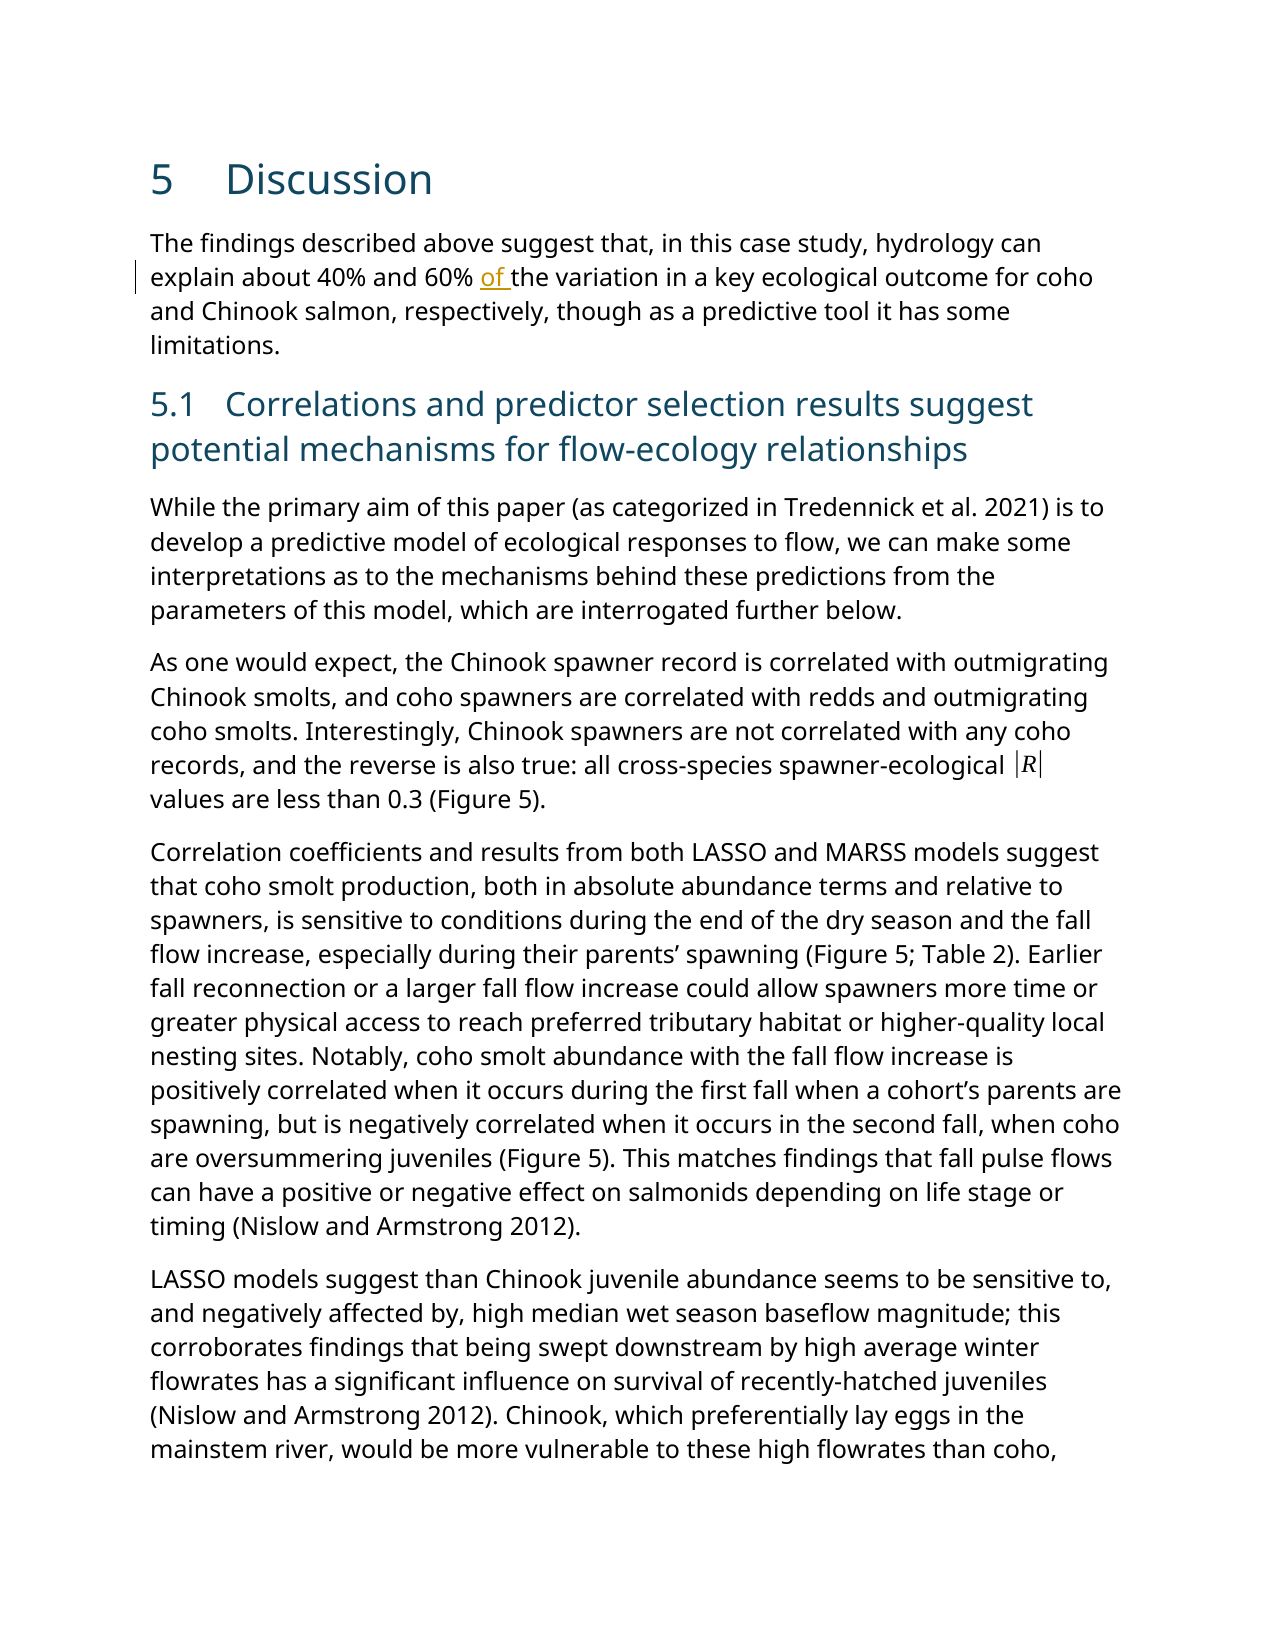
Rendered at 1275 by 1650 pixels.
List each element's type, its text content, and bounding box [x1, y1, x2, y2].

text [150, 1262, 1125, 1466]
subtitle 5 Discussion [150, 150, 1125, 207]
text Correlation coefficients and results from both LASSO and MARSS models suggest that coho smolt production, both in absolute abundance terms and relative to spawners, is sensitive to conditions during the end of the dry season and the fall flow increase, especially during their parents’ spawning (Figure 5; Table 2). Earlier fall reconnection or a larger fall flow increase could allow spawners more time or greater physical access to reach preferred tributary habitat or higher-quality local nesting sites. Notably, coho smolt abundance with the fall flow increase is positively correlated when it occurs during the first fall when a cohort’s parents are spawning, but is negatively correlated when it occurs in the second fall, when coho are oversummering juveniles (Figure 5). This matches findings that fall pulse flows can have a positive or negative effect on salmonids depending on life stage or timing (Nislow and Armstrong 2012). [150, 834, 1125, 1243]
subtitle 5.1 Correlations and predictor selection results suggest potential mechanisms for flow-ecology relationships [150, 381, 1125, 471]
text As one would expect, the Chinook spawner record is correlated with outmigrating Chinook smolts, and coho spawners are correlated with redds and outmigrating coho smolts. Interestingly, Chinook spawners are not correlated with any coho records, and the reverse is also true: all cross-species spawner-ecological values are less than 0.3 (Figure 5). [150, 645, 1125, 815]
text The findings described above suggest that, in this case study, hydrology can explain about 40% and 60% the variation in a key ecological outcome for coho and Chinook salmon, respectively, though as a predictive tool it has some limitations. [150, 226, 1125, 362]
text While the primary aim of this paper (as categorized in Tredennick et al. 2021) is to develop a predictive model of ecological responses to flow, we can make some interpretations as to the mechanisms behind these predictions from the parameters of this model, which are interrogated further below. [150, 490, 1125, 626]
